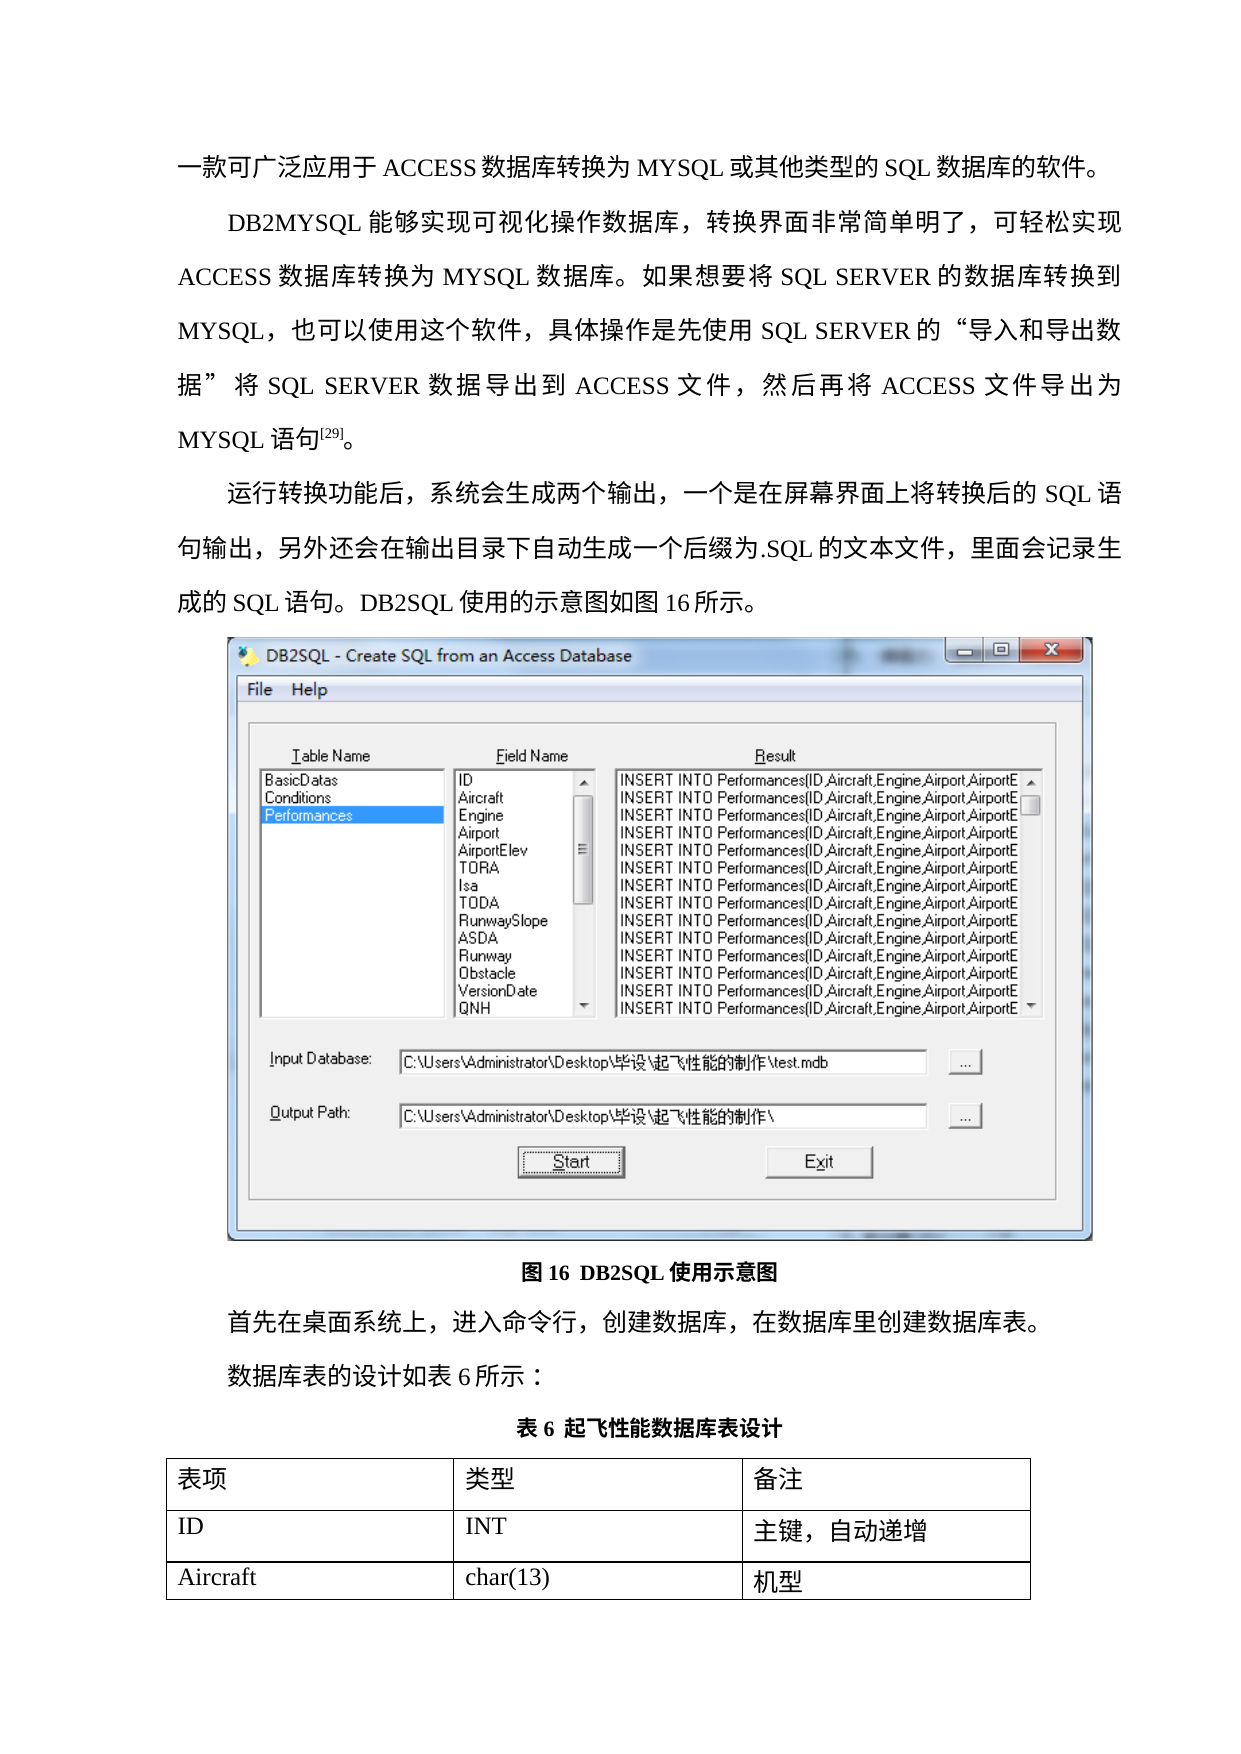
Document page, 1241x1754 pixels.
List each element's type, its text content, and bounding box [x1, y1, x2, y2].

table_header 类型 [454, 1459, 742, 1510]
table_cell INT [454, 1511, 742, 1561]
table_cell 机型 [743, 1563, 1030, 1599]
table_cell Aircraft [167, 1563, 453, 1599]
picture [227, 637, 1093, 1241]
text 运行转换功能后，系统会生成两个输出，一个是在屏幕界面上将转换后的SQL语句输出，另外还会在输出目录下自动生成一个后缀为.SQL的文本文件，里面会记录生成的SQL语句。DB2SQL使用的示意图如图 16所示。 [177, 474, 1122, 619]
table_cell ID [167, 1511, 453, 1561]
text 数据库表的设计如表 6所示 ： [177, 1356, 1122, 1393]
text 图 16 DB2SQL使用示意图 [177, 1254, 1122, 1286]
text 表 6 起飞性能数据库表设计 [177, 1411, 1122, 1442]
table_cell char(13) [454, 1563, 742, 1599]
text 首先在桌面系统上，进入命令行，创建数据库，在数据库里创建数据库表。 [177, 1302, 1122, 1338]
text DB2MYSQL能够实现可视化操作数据库，转换界面非常简单明了，可轻松实现ACCESS数据库转换为MYSQL数据库。如果想要将SQL SERVER的数据库转换到MYSQL，也可以使用这个软件，具体操作是先使用SQL SERVER的“导入和导出数据”将SQL SERVER数据导出到ACCESS文件，然后再将ACCESS文件导出为MYSQL语句[]。 [177, 202, 1122, 456]
table_cell 主键，自动递增 [743, 1511, 1030, 1561]
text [177, 148, 1122, 184]
table_header 表项 [167, 1459, 453, 1510]
table_header 备注 [743, 1459, 1030, 1510]
